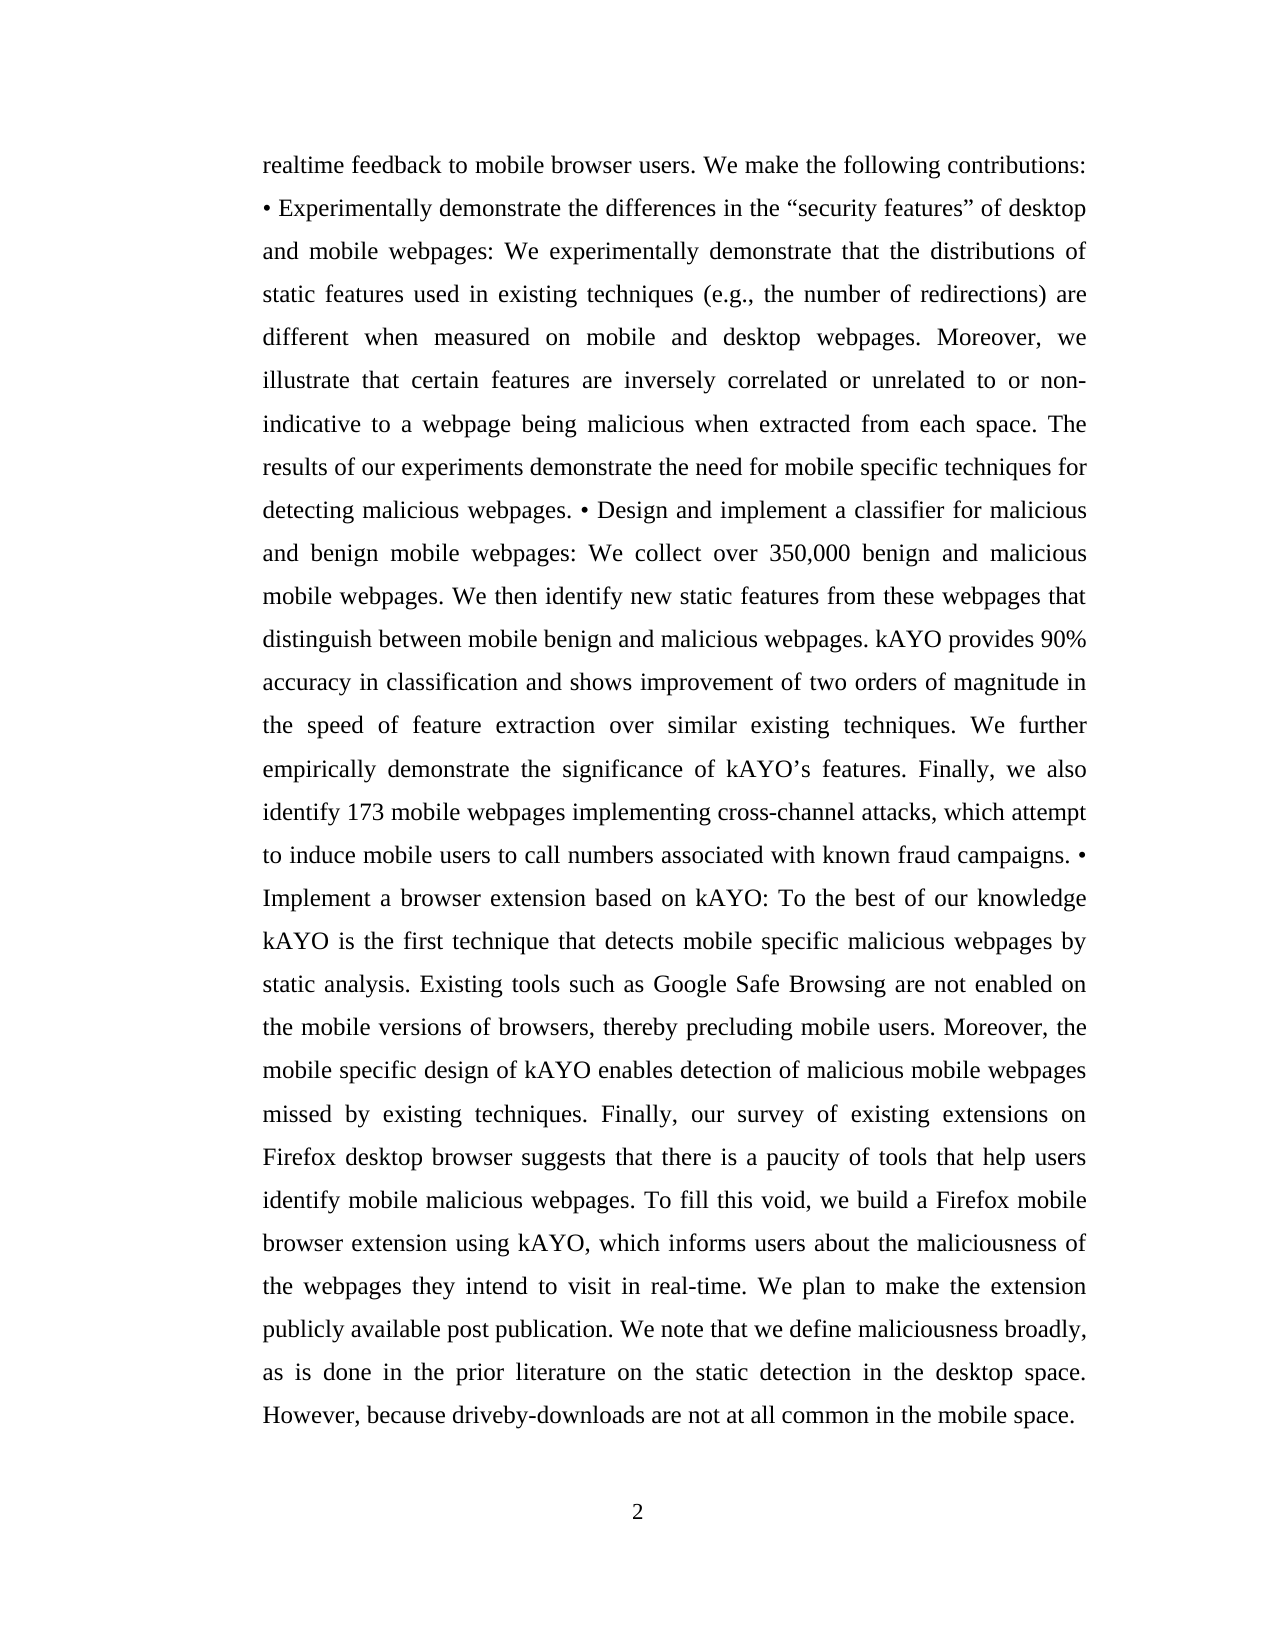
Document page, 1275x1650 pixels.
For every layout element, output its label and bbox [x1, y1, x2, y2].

text [262, 150, 1087, 1429]
